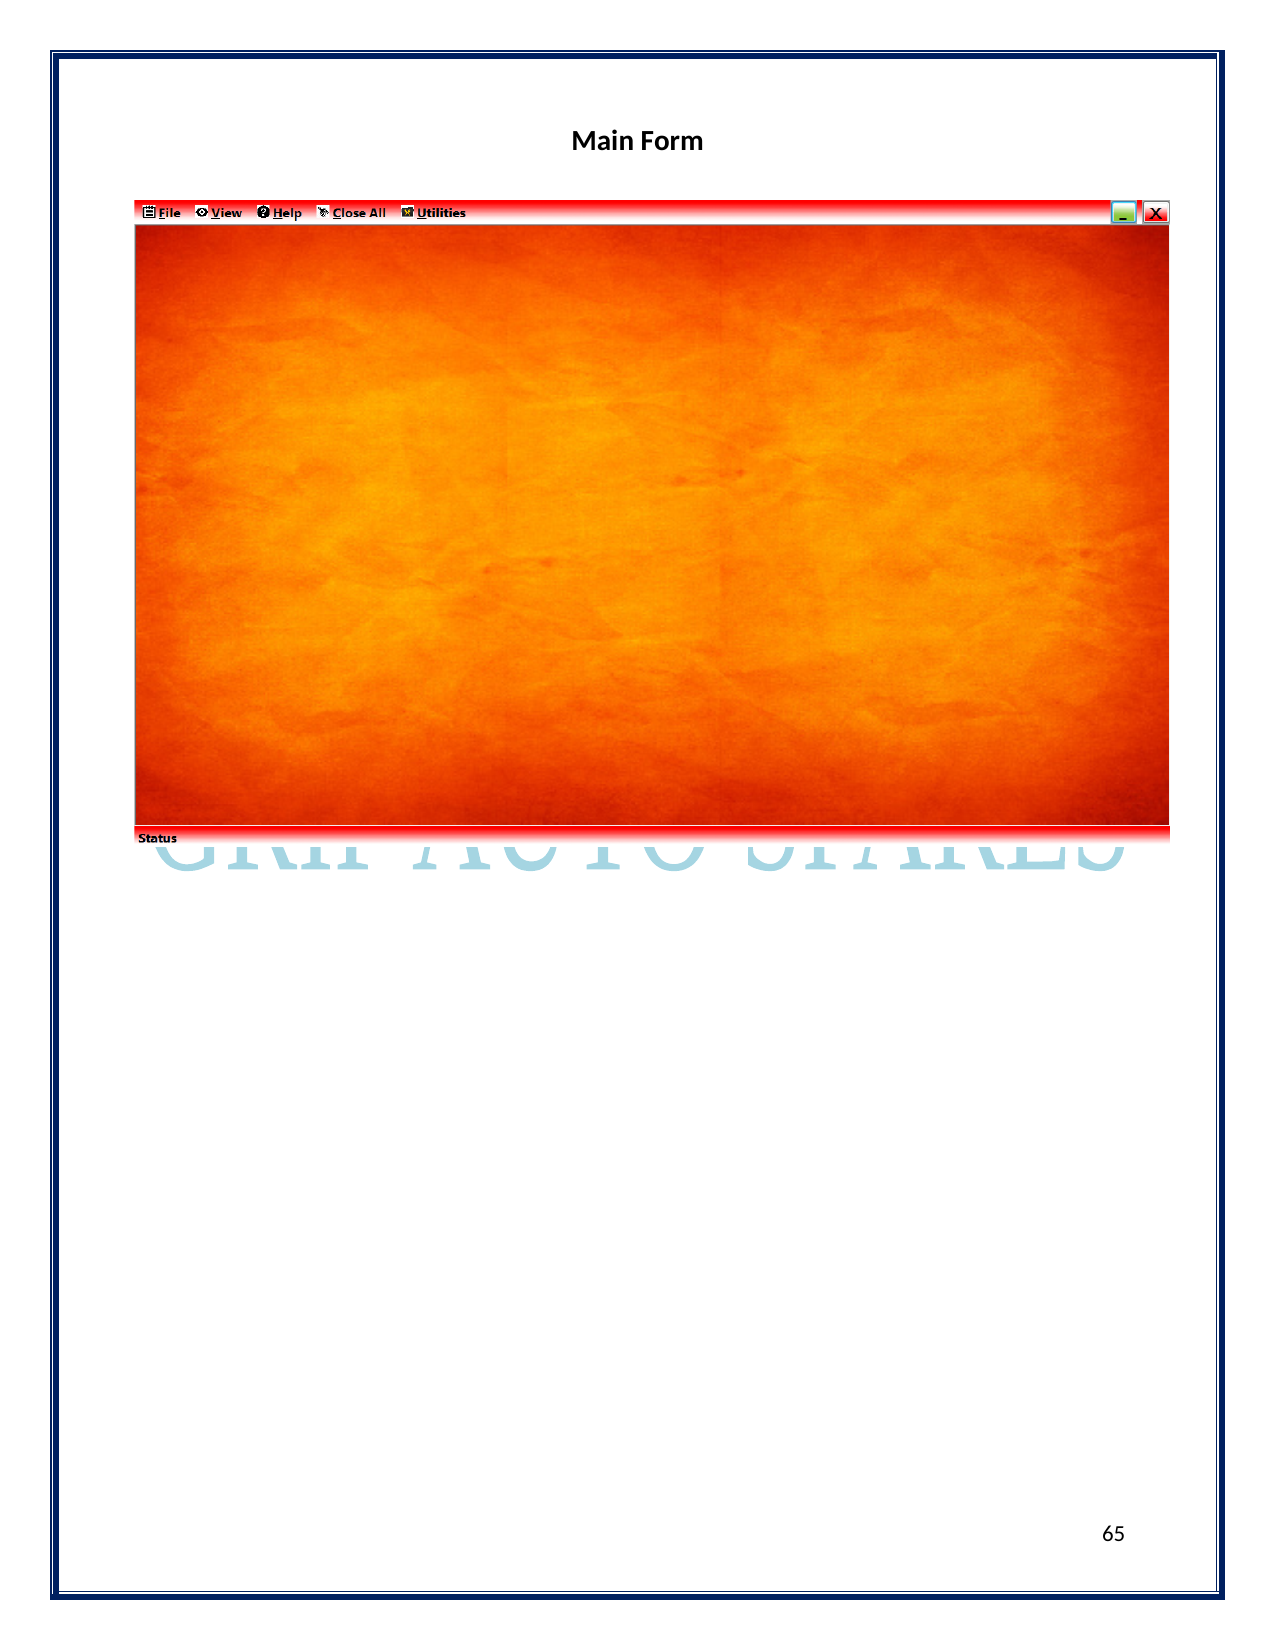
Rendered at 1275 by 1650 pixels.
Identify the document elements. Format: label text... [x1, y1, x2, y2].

text Main Form [150, 122, 1125, 157]
picture [134, 200, 1170, 847]
